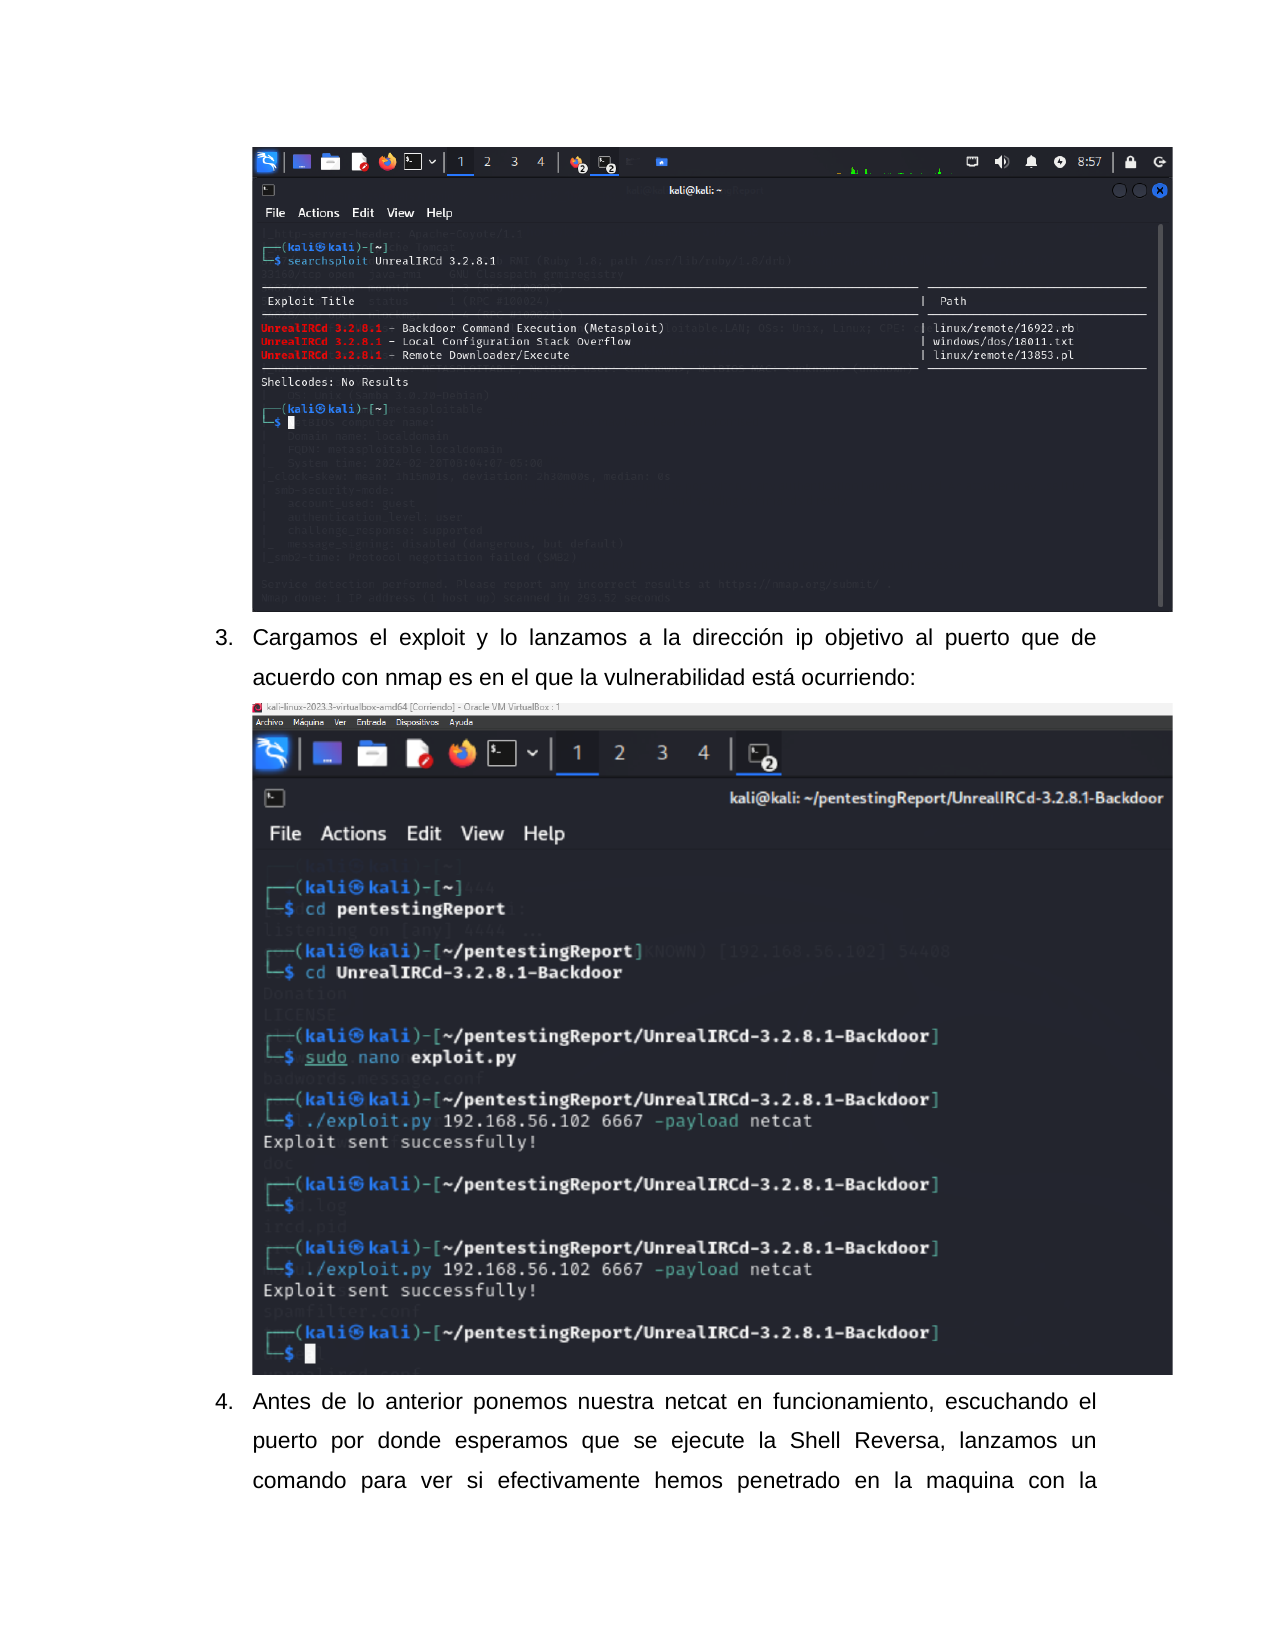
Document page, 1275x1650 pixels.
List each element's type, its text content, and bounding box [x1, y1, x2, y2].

picture [252, 147, 1173, 612]
picture [252, 703, 1173, 1375]
list Cargamos el exploit y lo lanzamos a la dirección ip objetivo al puerto que de acuerdo con nmap es en el que la vulnerabilidad está ocurriendo: [215, 624, 1098, 690]
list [215, 1388, 1098, 1493]
